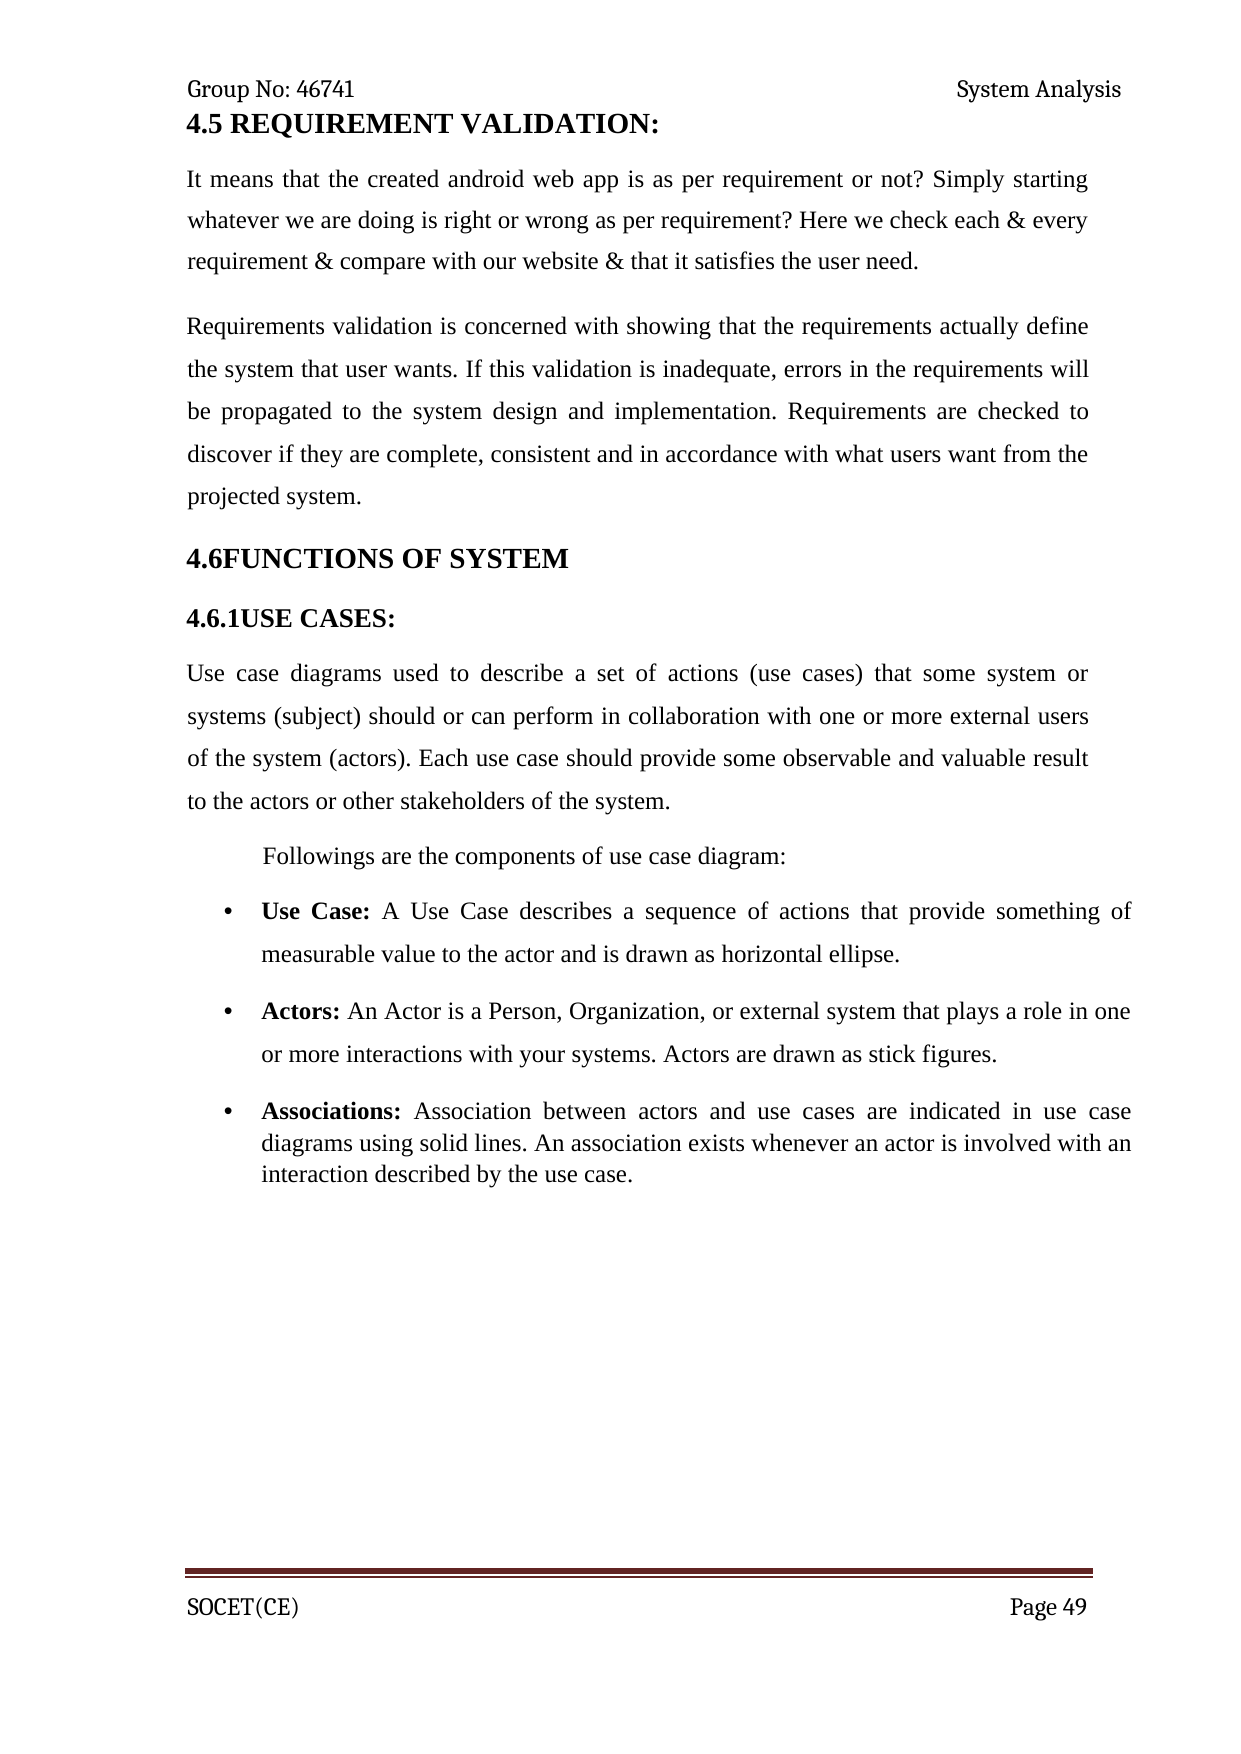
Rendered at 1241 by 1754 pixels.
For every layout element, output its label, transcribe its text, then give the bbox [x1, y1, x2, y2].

text Requirements validation is concerned with showing that the requirements actually define the system that user wants. If this validation is inadequate, errors in the requirements will be propagated to the system design and implementation. Requirements are checked to discover if they are complete, consistent and in accordance with what users want from the projected system. [186, 311, 1090, 510]
text It means that the created android web app is as per requirement or not? Simply starting whatever we are doing is right or wrong as per requirement? Here we check each & every requirement & compare with our website & that it satisfies the user need. [186, 164, 1090, 275]
text Followings are the components of use case diagram: [262, 841, 1178, 869]
list Associations: Association between actors and use cases are indicated in use case diagrams using solid lines. An association exists whenever an actor is involved with an interaction described by the use case. [224, 1096, 1133, 1188]
list Actors: An Actor is a Person, Organization, or external system that plays a role in one or more interactions with your systems. Actors are drawn as stick figures. [224, 996, 1133, 1068]
list Use Case: A Use Case describes a sequence of actions that provide something of measurable value to the actor and is drawn as horizontal ellipse. [224, 896, 1133, 968]
text 4.6.1USE CASES: [186, 602, 1178, 633]
text Use case diagrams used to describe a set of actions (use cases) that some system or systems (subject) should or can perform in collaboration with one or more external users of the system (actors). Each use case should provide some observable and valuable result to the actors or other stakeholders of the system. [186, 658, 1090, 814]
text 4.5 REQUIREMENT VALIDATION: [186, 106, 1178, 139]
subtitle 4.6FUNCTIONS OF SYSTEM [186, 541, 1172, 574]
